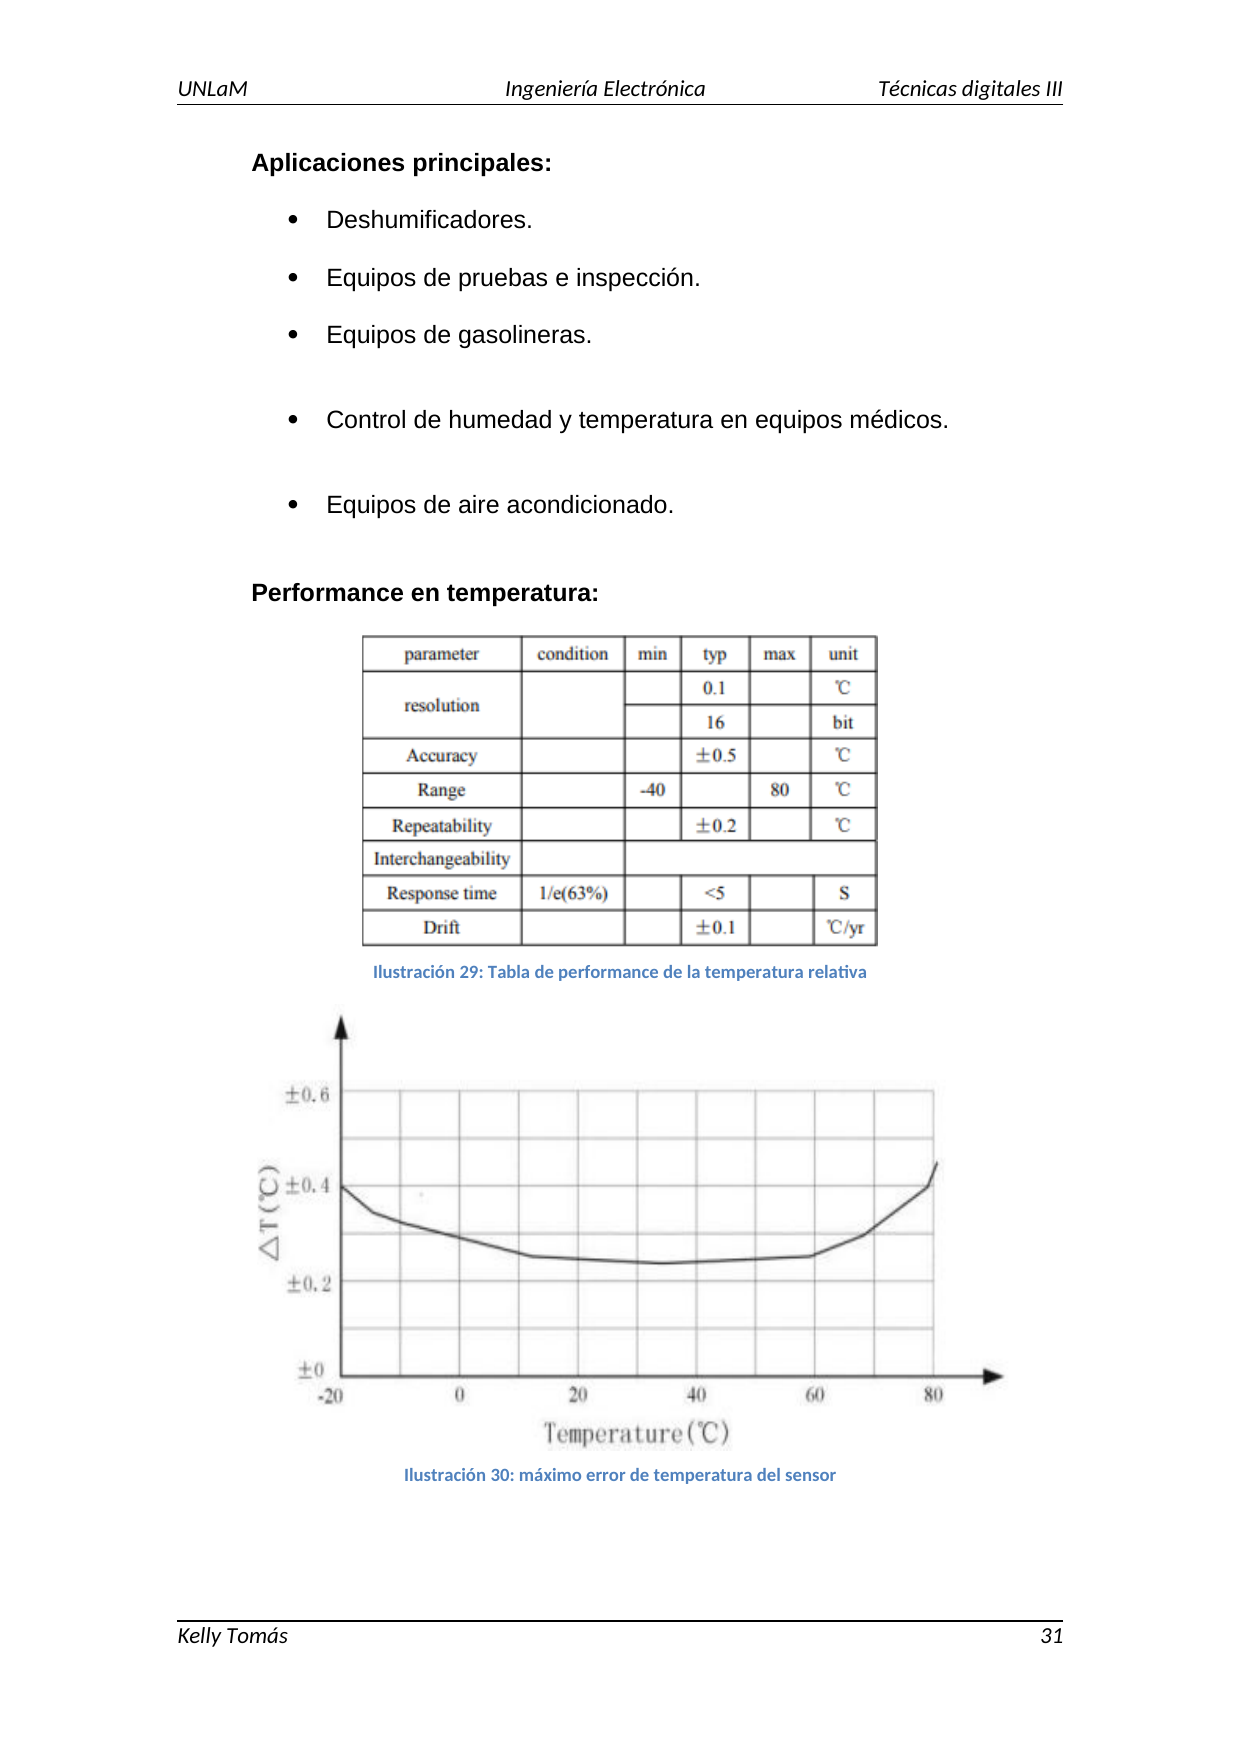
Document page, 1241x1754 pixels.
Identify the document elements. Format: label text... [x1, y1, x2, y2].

list Equipos de aire acondicionado. [288, 490, 1063, 518]
list Equipos de pruebas e inspección. [288, 263, 1063, 292]
picture [257, 1004, 1013, 1451]
text Performance en temperatura: [177, 578, 1063, 607]
picture [362, 635, 878, 948]
list Control de humedad y temperatura en equipos médicos. [288, 405, 1063, 434]
text Aplicaciones principales: [177, 148, 1063, 176]
list Deshumificadores. [288, 205, 1063, 234]
list Equipos de gasolineras. [288, 320, 1063, 349]
